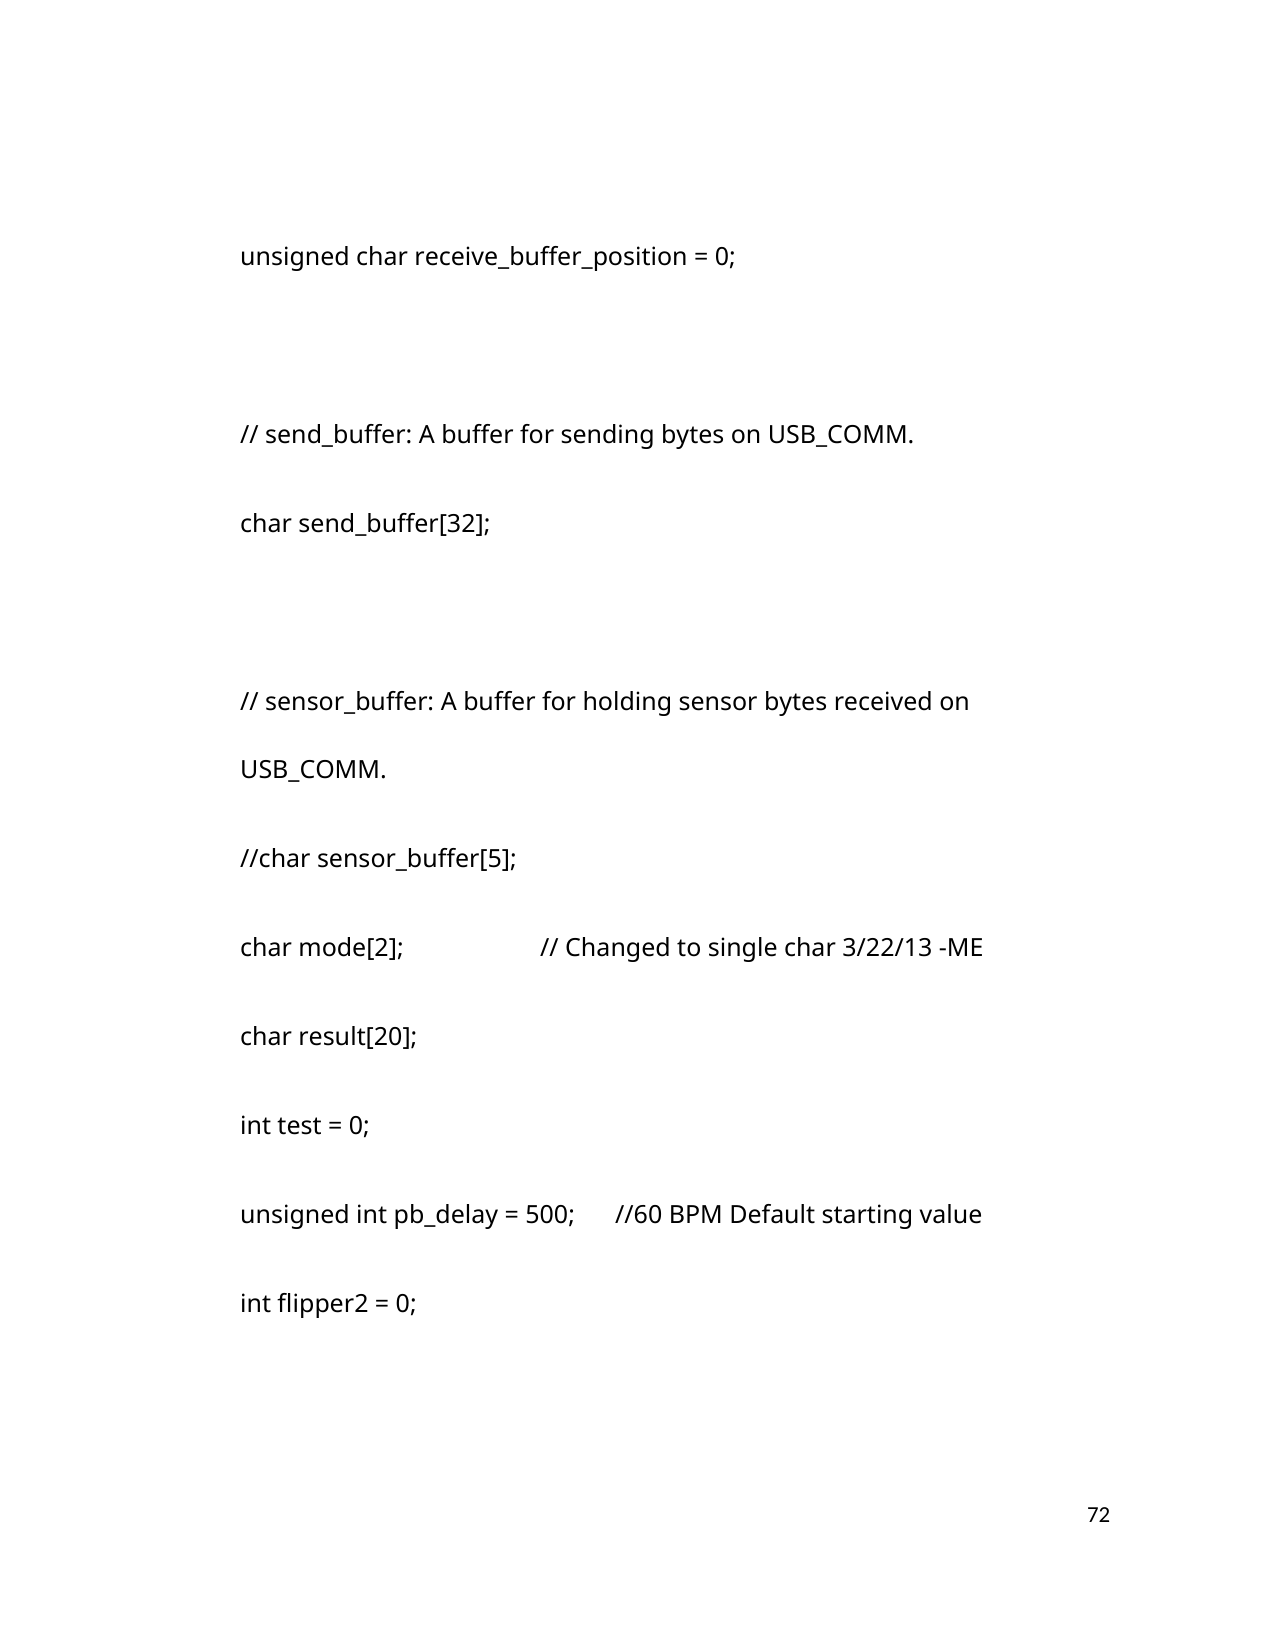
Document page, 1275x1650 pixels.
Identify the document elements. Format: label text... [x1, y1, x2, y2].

text //char sensor_buffer[5]; [240, 841, 1110, 875]
text char mode[2]; // Changed to single char 3/22/13 -ME [240, 930, 1110, 964]
text unsigned char receive_buffer_position = 0; [240, 239, 1110, 273]
text unsigned int pb_delay = 500; //60 BPM Default starting value [240, 1197, 1110, 1231]
text int test = 0; [240, 1108, 1110, 1142]
text // sensor_buffer: A buffer for holding sensor bytes received on USB_COMM. [240, 684, 1110, 786]
text // send_buffer: A buffer for sending bytes on USB_COMM. [240, 417, 1110, 451]
text char send_buffer[32]; [240, 506, 1110, 540]
text char result[20]; [240, 1019, 1110, 1053]
text int flipper2 = 0; [240, 1286, 1110, 1320]
